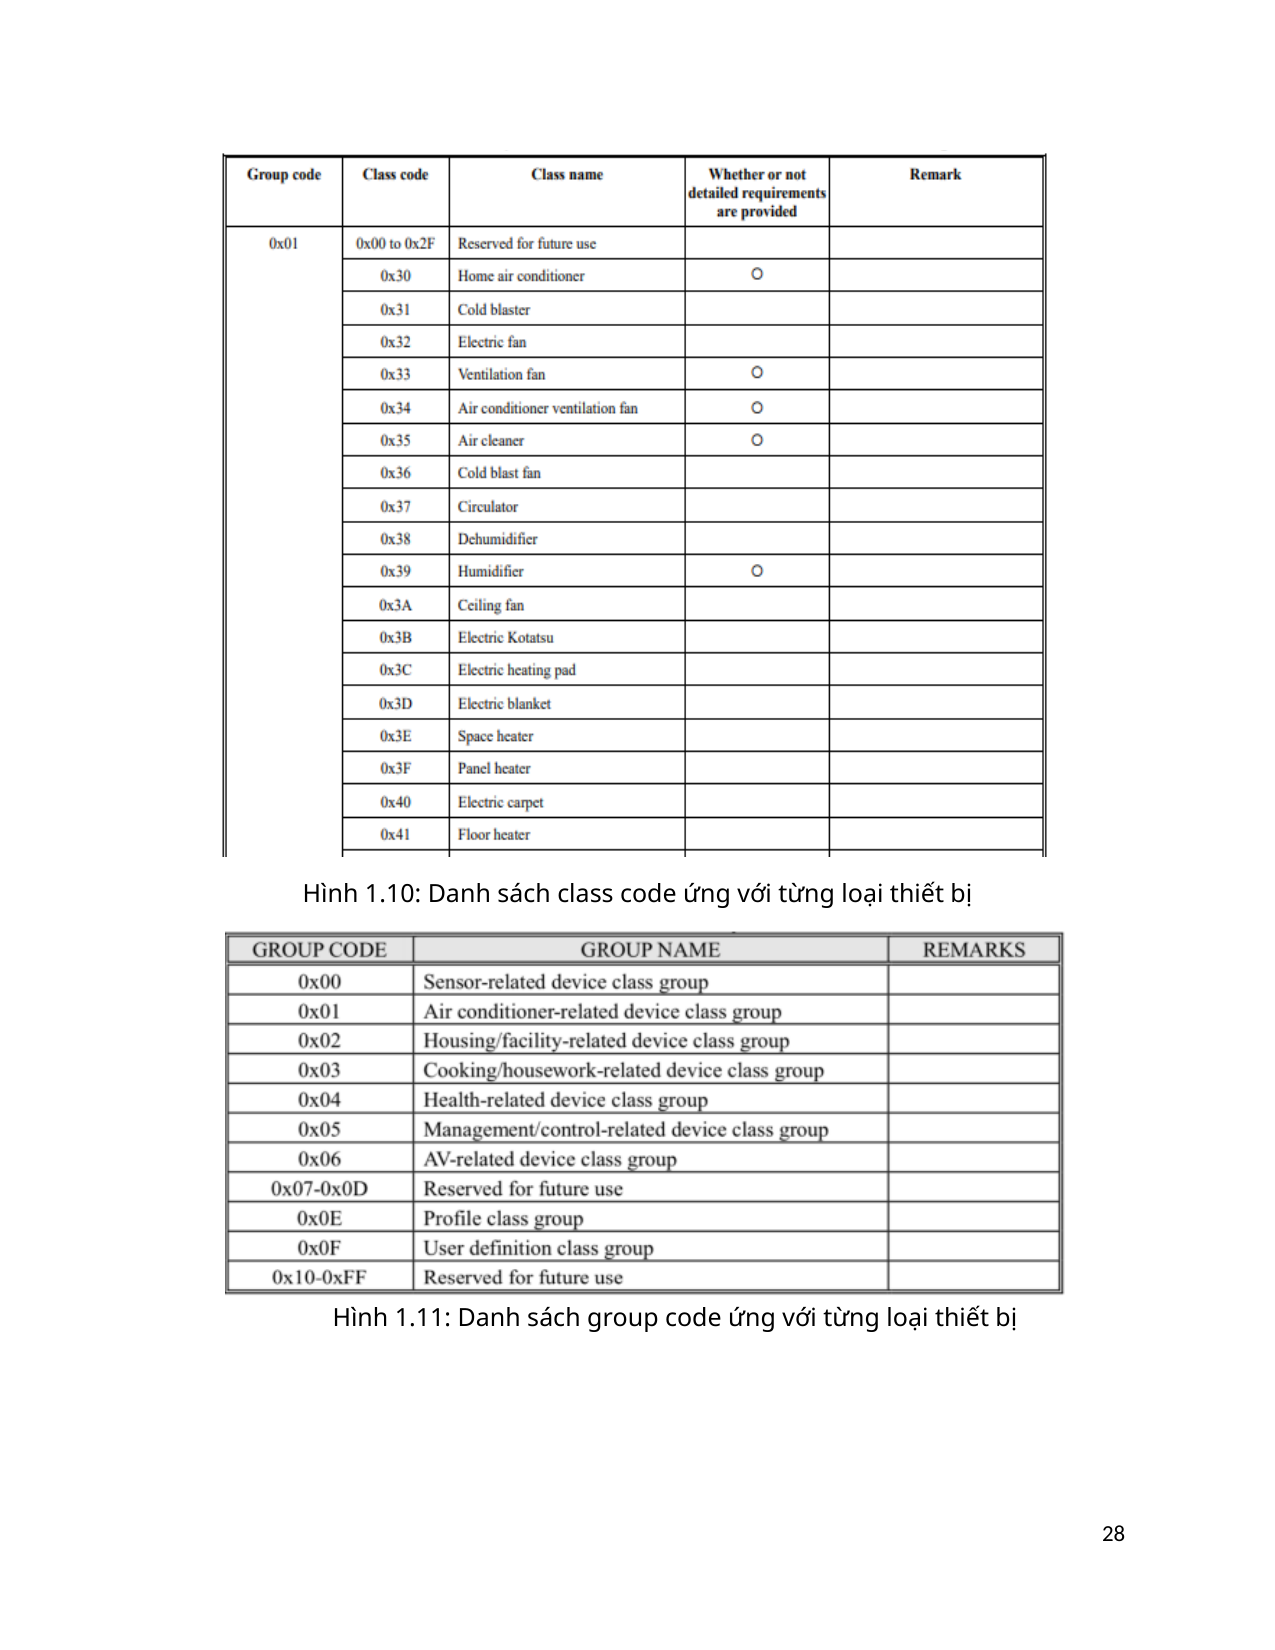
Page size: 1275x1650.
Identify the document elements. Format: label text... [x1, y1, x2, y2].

text Hình 1.10: Danh sách class code ứng với từng loại thiết bị [150, 876, 1125, 910]
picture [220, 150, 1055, 857]
text Hình 1.11: Danh sách group code ứng với từng loại thiết bị [225, 1300, 1125, 1334]
picture [225, 929, 1066, 1298]
